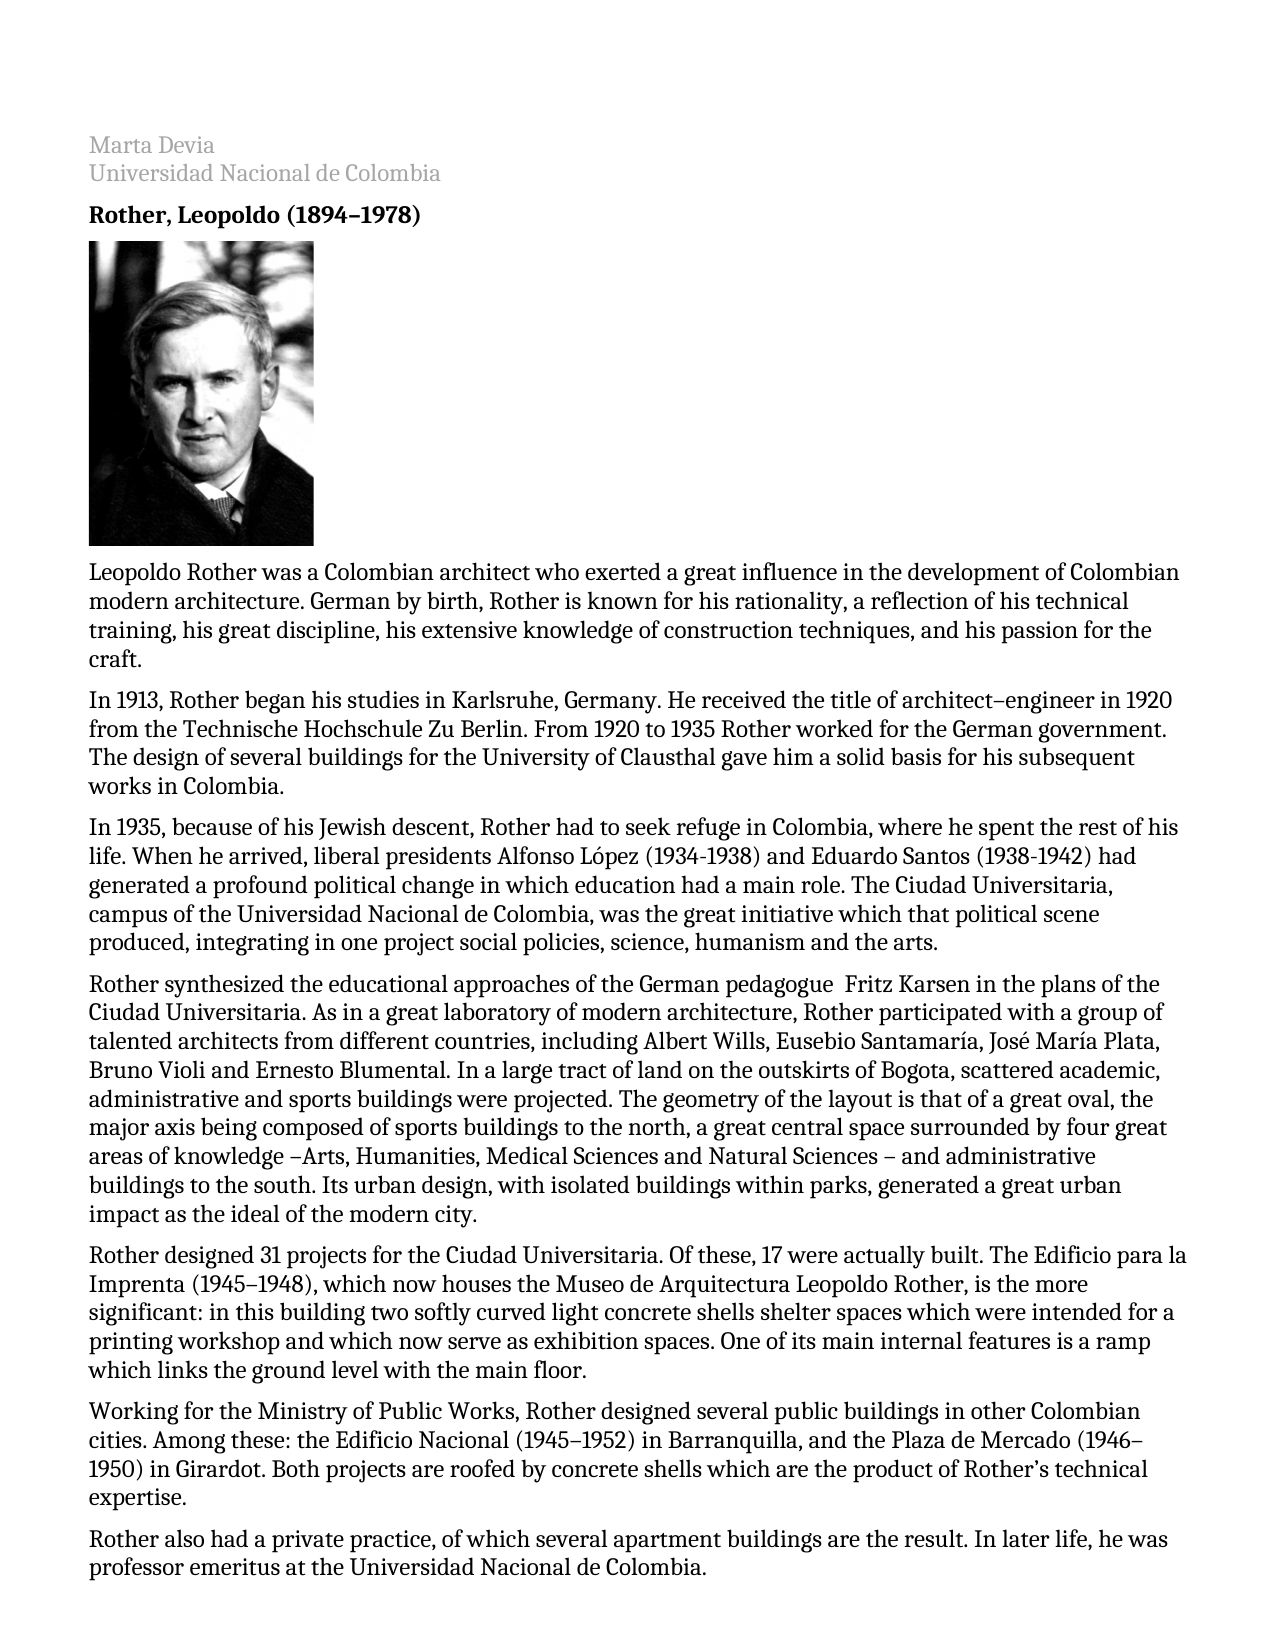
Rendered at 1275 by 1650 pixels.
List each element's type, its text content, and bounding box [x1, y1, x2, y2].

picture [88, 241, 314, 546]
text Rother also had a private practice, of which several apartment buildings are the result. In later life, he was professor emeritus at the Universidad Nacional de Colombia. [89, 1524, 1196, 1582]
text Marta Devia Universidad Nacional de Colombia [89, 131, 1196, 188]
text Rother, Leopoldo (1894–1978) [89, 201, 1196, 229]
text Rother synthesized the educational approaches of the German pedagogue Fritz Karsen in the plans of the Ciudad Universitaria. As in a great laboratory of modern architecture, Rother participated with a group of talented architects from different countries, including Albert Wills, Eusebio Santamaría, José María Plata, Bruno Violi and Ernesto Blumental. In a large tract of land on the outskirts of Bogota, scattered academic, administrative and sports buildings were projected. The geometry of the layout is that of a great oval, the major axis being composed of sports buildings to the north, a great central space surrounded by four great areas of knowledge –Arts, Humanities, Medical Sciences and Natural Sciences – and administrative buildings to the south. Its urban design, with isolated buildings within parks, generated a great urban impact as the ideal of the modern city. [89, 969, 1196, 1228]
text In 1913, Rother began his studies in Karlsruhe, Germany. He received the title of architect–engineer in 1920 from the Technische Hochschule Zu Berlin. From 1920 to 1935 Rother worked for the German government. The design of several buildings for the University of Clausthal gave him a solid basis for his subsequent works in Colombia. [89, 686, 1196, 801]
text Rother designed 31 projects for the Ciudad Universitaria. Of these, 17 were actually built. The Edificio para la Imprenta (1945–1948), which now houses the Museo de Arquitectura Leopoldo Rother, is the more significant: in this building two softly curved light concrete shells shelter spaces which were intended for a printing workshop and which now serve as exhibition spaces. One of its main internal features is a ramp which links the ground level with the main floor. [89, 1241, 1196, 1384]
text Leopoldo Rother was a Colombian architect who exerted a great influence in the development of Colombian modern architecture. German by birth, Rother is known for his rationality, a reflection of his technical training, his great discipline, his extensive knowledge of construction techniques, and his passion for the craft. [89, 558, 1196, 673]
text In 1935, because of his Jewish descent, Rother had to seek refuge in Colombia, where he spent the rest of his life. When he arrived, liberal presidents Alfonso López (1934-1938) and Eduardo Santos (1938-1942) had generated a profound political change in which education had a main role. The Ciudad Universitaria, campus of the Universidad Nacional de Colombia, was the great initiative which that political scene produced, integrating in one project social policies, science, humanism and the arts. [89, 813, 1196, 957]
text Working for the Ministry of Public Works, Rother designed several public buildings in other Colombian cities. Among these: the Edificio Nacional (1945–1952) in Barranquilla, and the Plaza de Mercado (1946–1950) in Girardot. Both projects are roofed by concrete shells which are the product of Rother’s technical expertise. [89, 1397, 1196, 1512]
